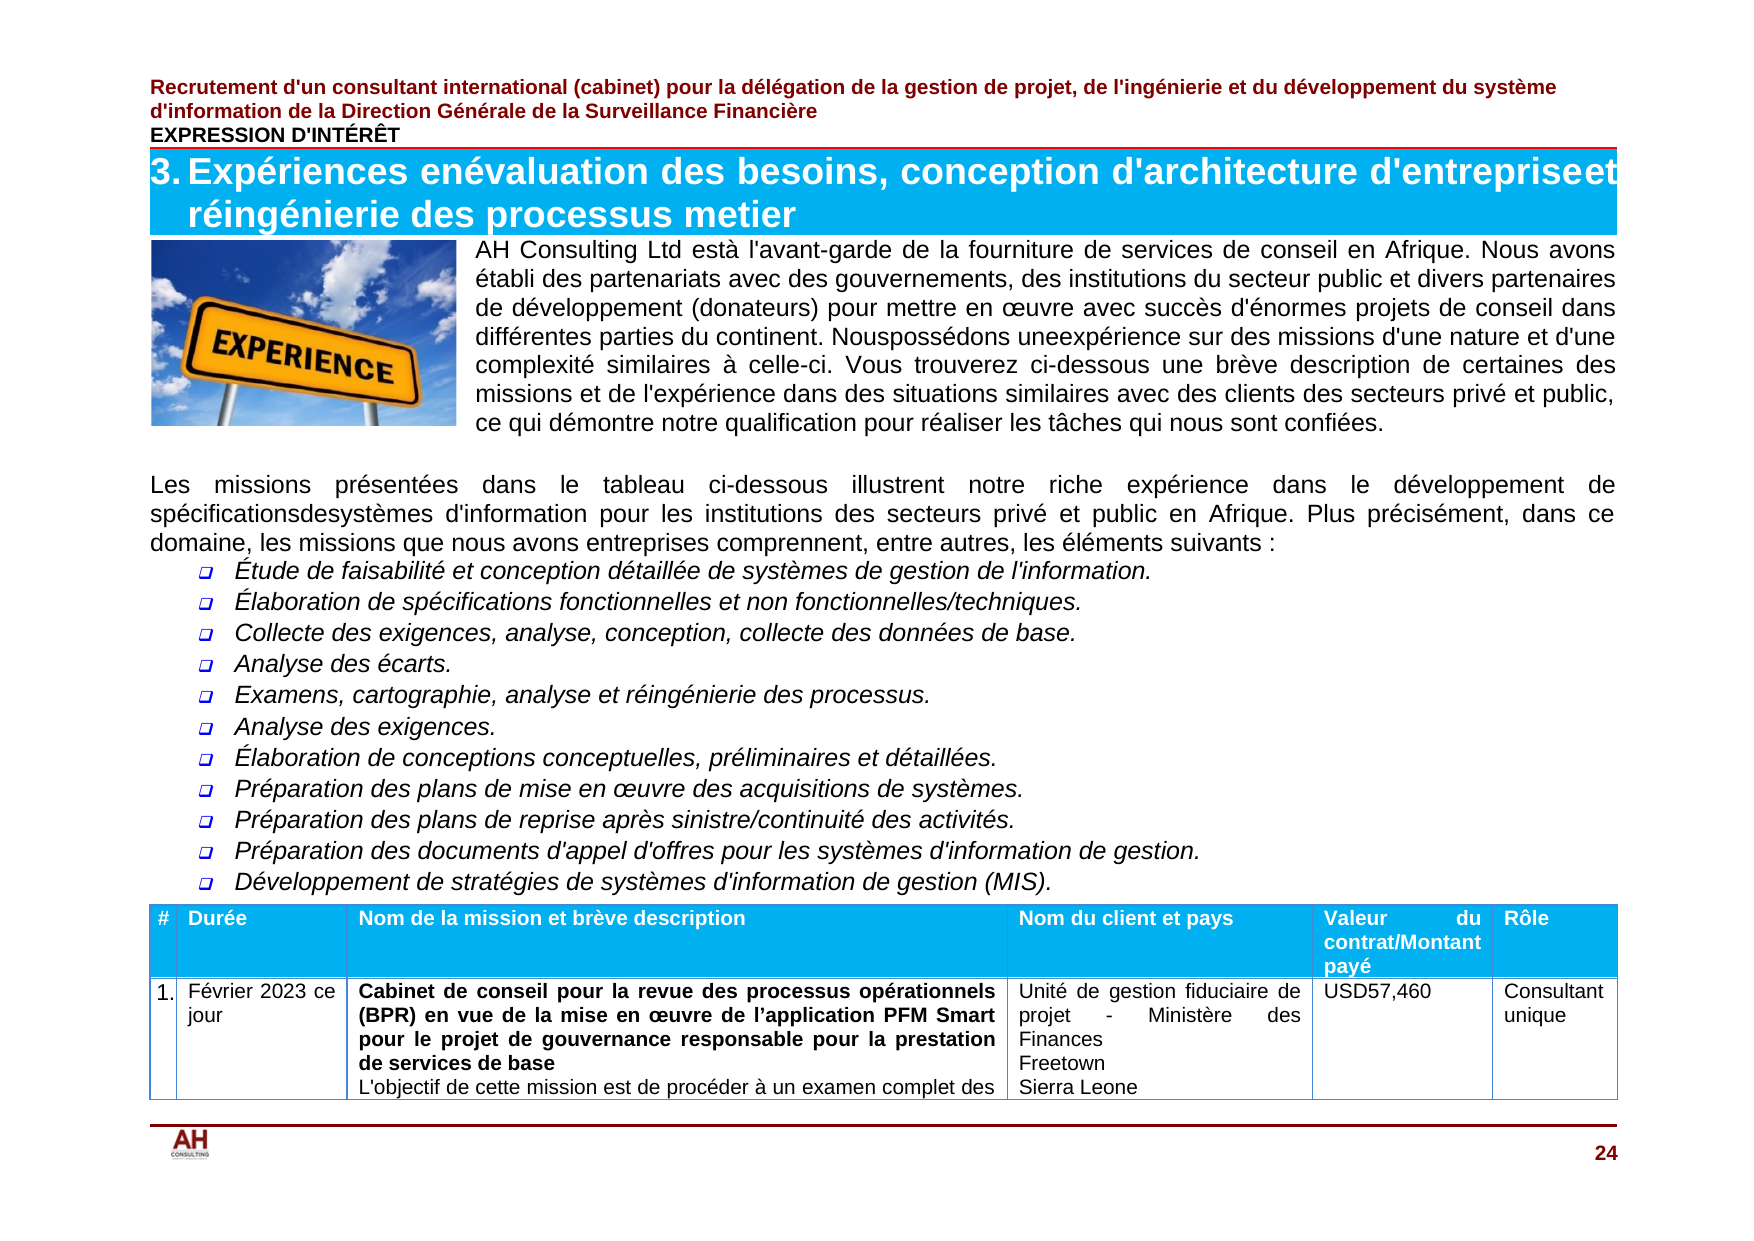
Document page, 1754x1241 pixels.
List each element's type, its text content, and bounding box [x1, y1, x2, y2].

list Analyse des écarts. [197, 649, 1617, 678]
table_cell USD57,460 [1313, 979, 1492, 1099]
subtitle Expériences enévaluation des besoins, conception d'architecture d'entrepriseet réingénierie des processus metier [150, 149, 1617, 235]
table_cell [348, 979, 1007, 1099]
text Les missions présentées dans le tableau ci-dessous illustrent notre riche expérience dans le développement de spécificationsdesystèmes d'information pour les institutions des secteurs privé et public en Afrique. Plus précisément, dans ce domaine, les missions que nous avons entreprises comprennent, entre autres, les éléments suivants : [150, 470, 1617, 556]
table_header Rôle [1493, 906, 1617, 977]
table_header Nom de la mission et brève description [348, 906, 1007, 977]
list Analyse des exigences. [197, 711, 1617, 740]
list Examens, cartographie, analyse et réingénierie des processus. [197, 680, 1617, 709]
table_cell Février 2023 ce jour [177, 979, 346, 1099]
table_header Nom du client et pays [1008, 906, 1312, 977]
picture [169, 1128, 211, 1161]
list Collecte des exigences, analyse, conception, collecte des données de base. [197, 618, 1617, 647]
list Développement de stratégies de systèmes d'information de gestion (MIS). [197, 867, 1617, 895]
list Élaboration de spécifications fonctionnelles et non fonctionnelles/techniques. [197, 587, 1617, 616]
table_header Durée [177, 906, 346, 977]
table_cell [151, 979, 176, 1099]
list Préparation des plans de mise en œuvre des acquisitions de systèmes. [197, 773, 1617, 802]
list Préparation des plans de reprise après sinistre/continuité des activités. [197, 804, 1617, 833]
list Préparation des documents d'appel d'offres pour les systèmes d'information de gestion. [197, 836, 1617, 864]
table_header # [151, 906, 176, 977]
list Élaboration de conceptions conceptuelles, préliminaires et détaillées. [197, 742, 1617, 771]
picture [150, 240, 457, 424]
list Étude de faisabilité et conception détaillée de systèmes de gestion de l'information. [197, 556, 1617, 585]
table_cell Consultant unique [1493, 979, 1617, 1099]
text AH Consulting Ltd està l'avant-garde de la fourniture de services de conseil en Afrique. Nous avons établi des partenariats avec des gouvernements, des institutions du secteur public et divers partenaires de développement (donateurs) pour mettre en œuvre avec succès d'énormes projets de conseil dans différentes parties du continent. Nouspossédons uneexpérience sur des missions d'une nature et d'une complexité similaires à celle-ci. Vous trouverez ci-dessous une brève description de certaines des missions et de l'expérience dans des situations similaires avec des clients des secteurs privé et public, ce qui démontre notre qualification pour réaliser les tâches qui nous sont confiées. [150, 235, 1617, 436]
table_header Valeur du contrat/Montant payé [1313, 906, 1492, 977]
